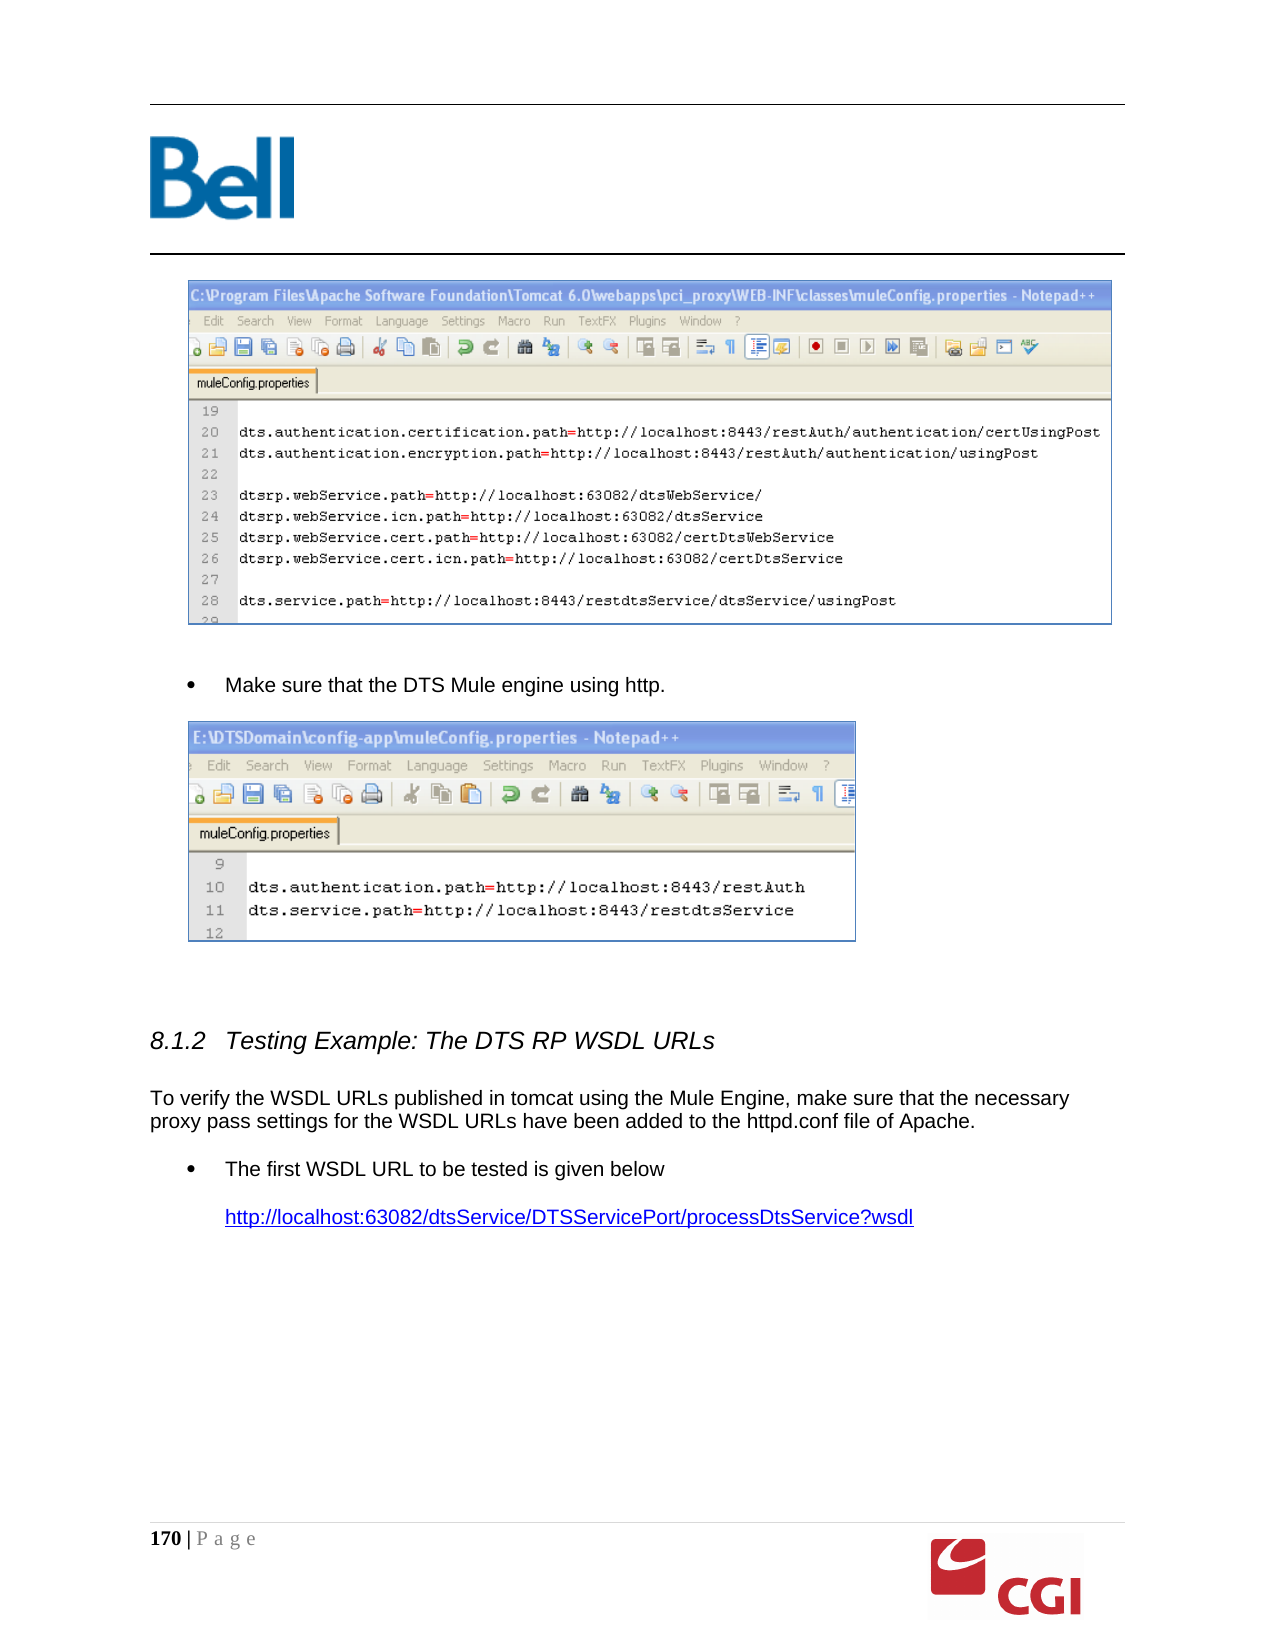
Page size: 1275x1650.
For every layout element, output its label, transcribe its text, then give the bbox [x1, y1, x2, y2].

text http://localhost:63082/dtsService/DTSServicePort/processDtsService?wsdl [225, 1205, 1125, 1229]
list Make sure that the DTS Mule engine using http. [187, 673, 1125, 697]
list The first WSDL URL to be tested is given below [187, 1157, 1125, 1181]
picture [150, 136, 294, 222]
text To verify the WSDL URLs published in tomcat using the Mule Engine, make sure that the necessary proxy pass settings for the WSDL URLs have been added to the httpd.conf file of Apache. [150, 1085, 1125, 1133]
picture [189, 281, 1111, 623]
picture [927, 1533, 1084, 1620]
picture [189, 722, 855, 940]
subtitle Testing Example: The DTS RP WSDL URLs [150, 1026, 1125, 1055]
